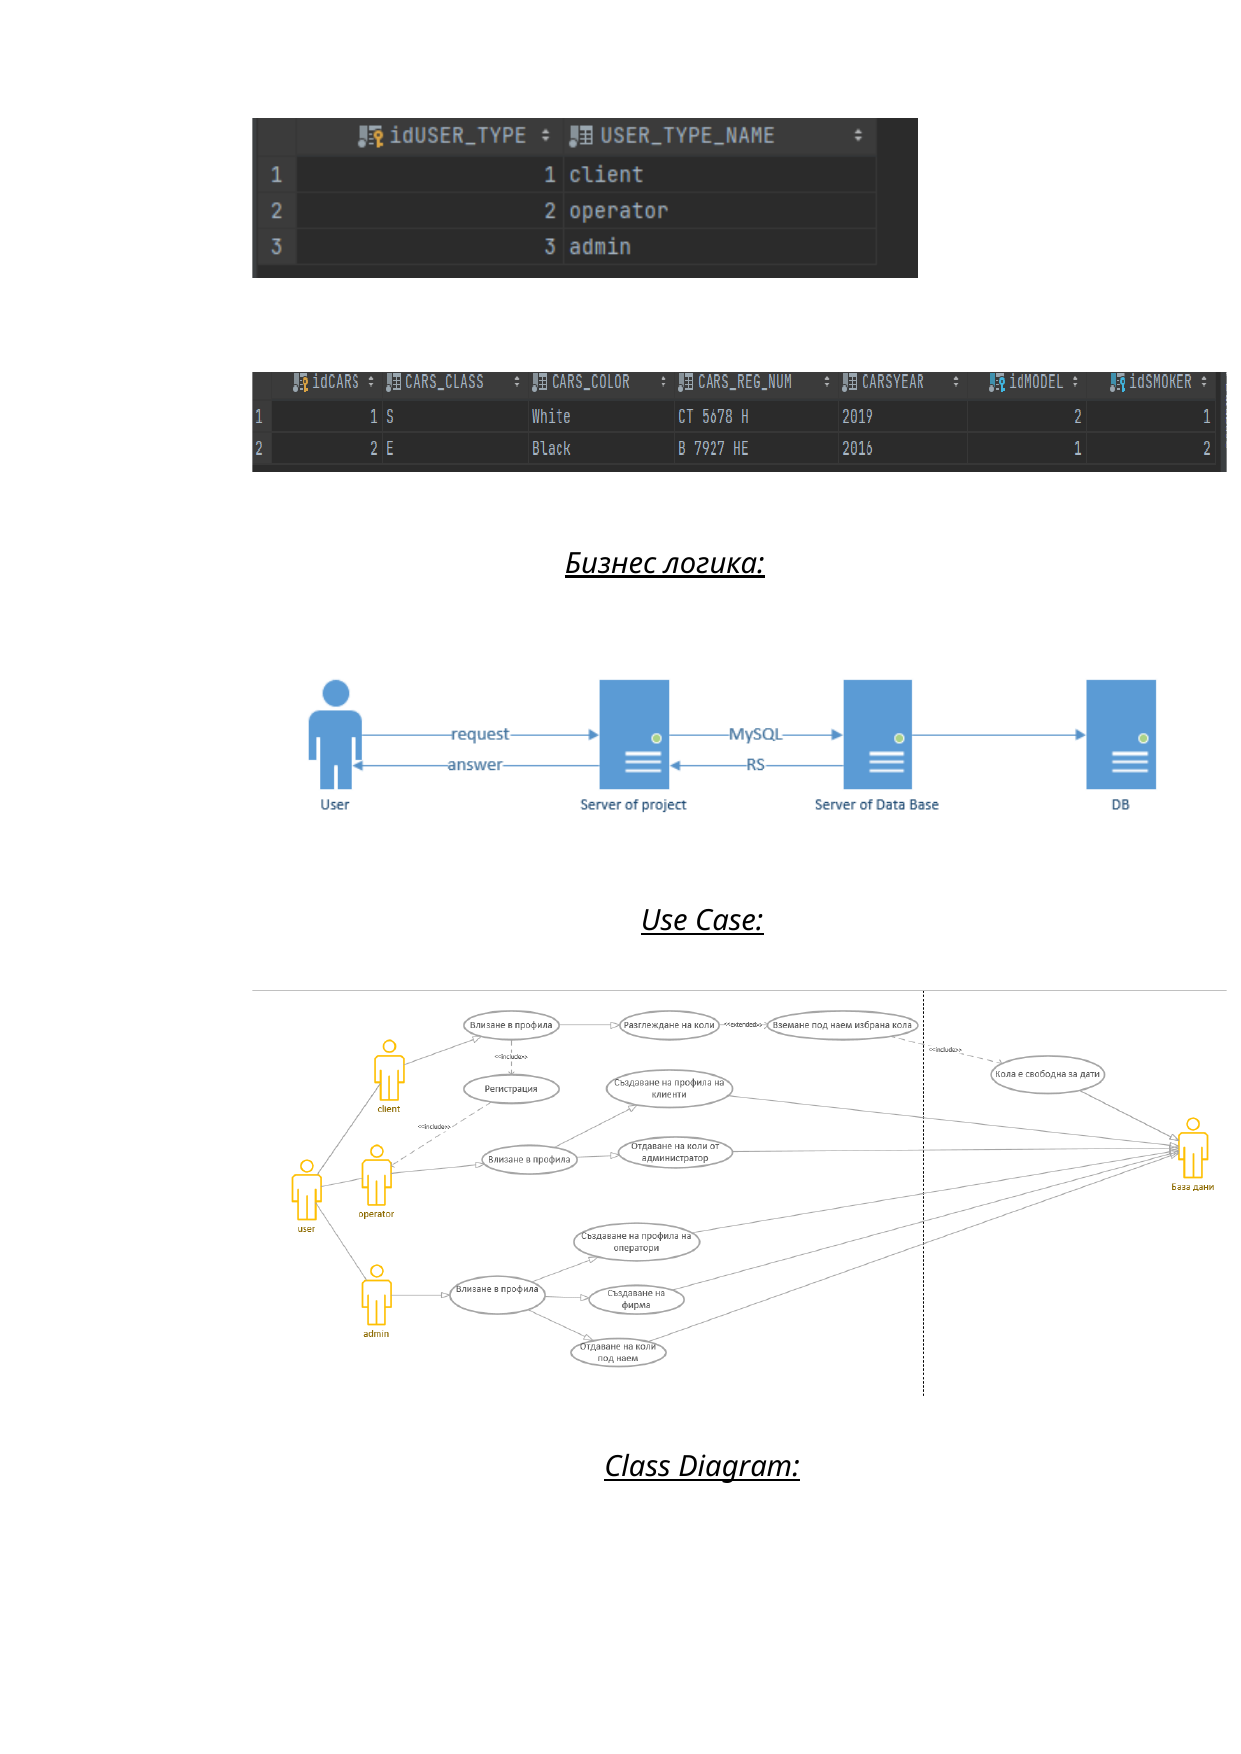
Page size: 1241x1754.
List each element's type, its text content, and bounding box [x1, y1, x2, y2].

picture [252, 990, 1227, 1396]
text Бизнес логика: [177, 542, 1152, 582]
picture [252, 118, 918, 278]
list Class Diagram: [252, 1446, 1152, 1485]
picture [252, 581, 1227, 896]
picture [252, 372, 1227, 472]
list Use Case: [252, 899, 1152, 939]
